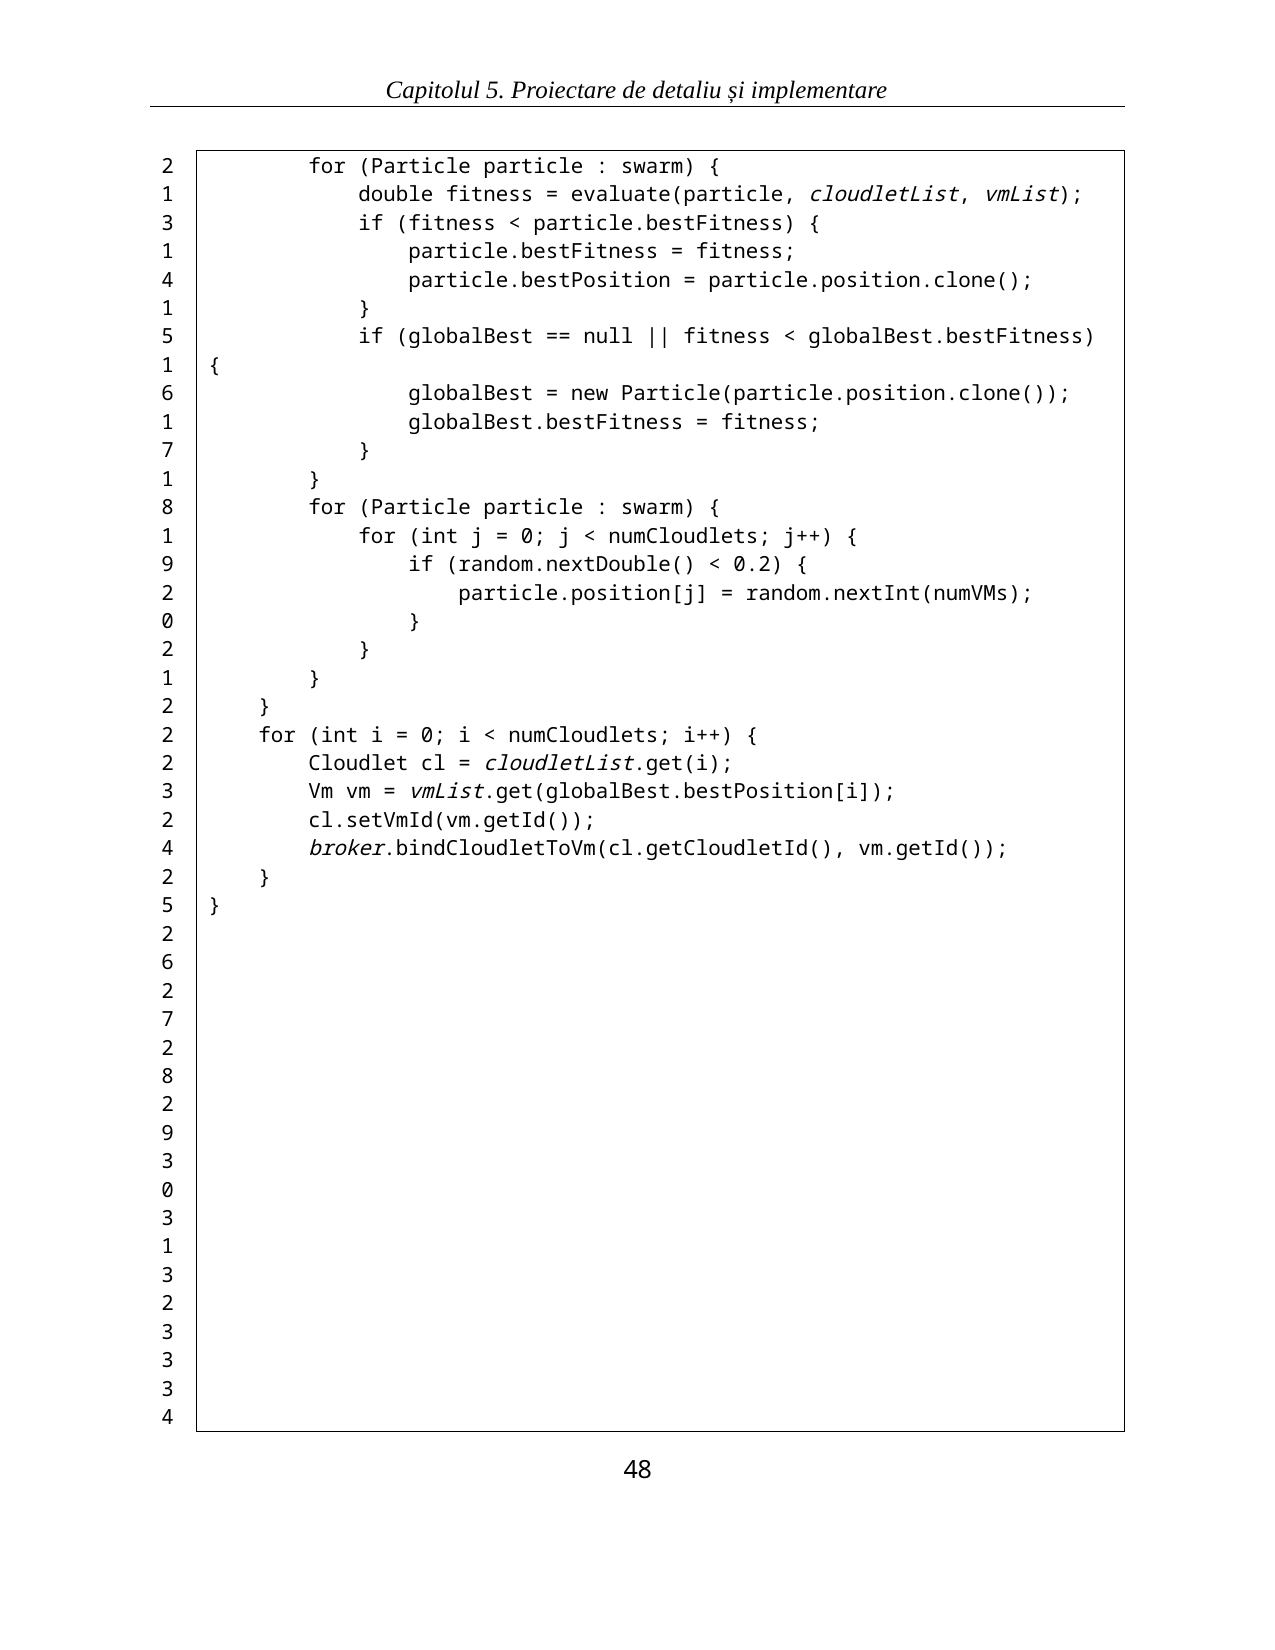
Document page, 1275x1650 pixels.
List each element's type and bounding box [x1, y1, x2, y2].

table_header [150, 150, 196, 1431]
table_header [197, 151, 1124, 1431]
